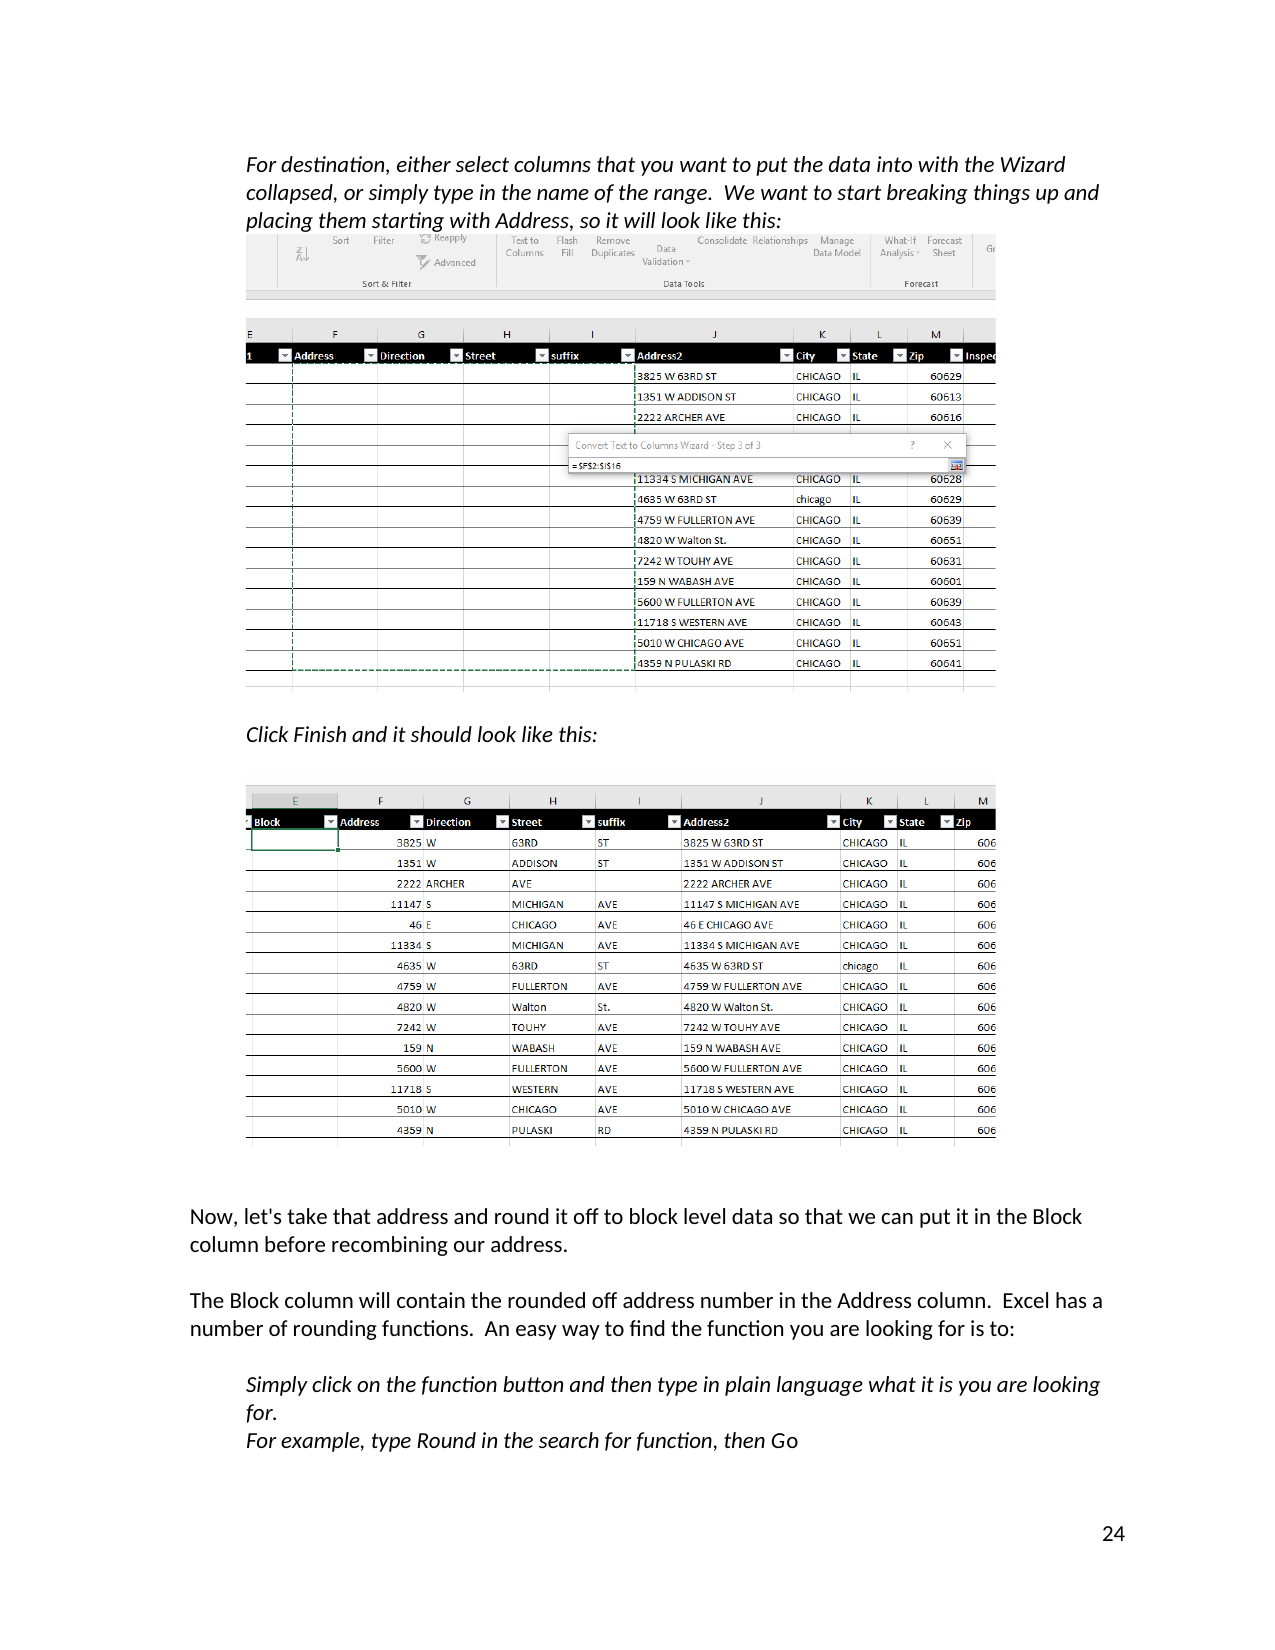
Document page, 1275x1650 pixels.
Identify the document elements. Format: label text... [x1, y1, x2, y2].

picture [245, 775, 996, 1146]
text The Block column will contain the rounded off address number in the Address column. Excel has a number of rounding functions. An easy way to find the function you are looking for is to: [189, 1286, 1125, 1342]
text Simply click on the function button and then type in plain language what it is you are looking for. [246, 1370, 1125, 1426]
picture [245, 234, 996, 692]
text Click Finish and it should look like this: [246, 720, 1125, 748]
text For example, type Round in the search for function, then Go [246, 1426, 1125, 1454]
text For destination, either select columns that you want to put the data into with the Wizard collapsed, or simply type in the name of the range. We want to start breaking things up and placing them starting with Address, so it will look like this: [246, 150, 1125, 234]
text Now, let's take that address and round it off to block level data so that we can put it in the Block column before recombining our address. [189, 1202, 1125, 1258]
